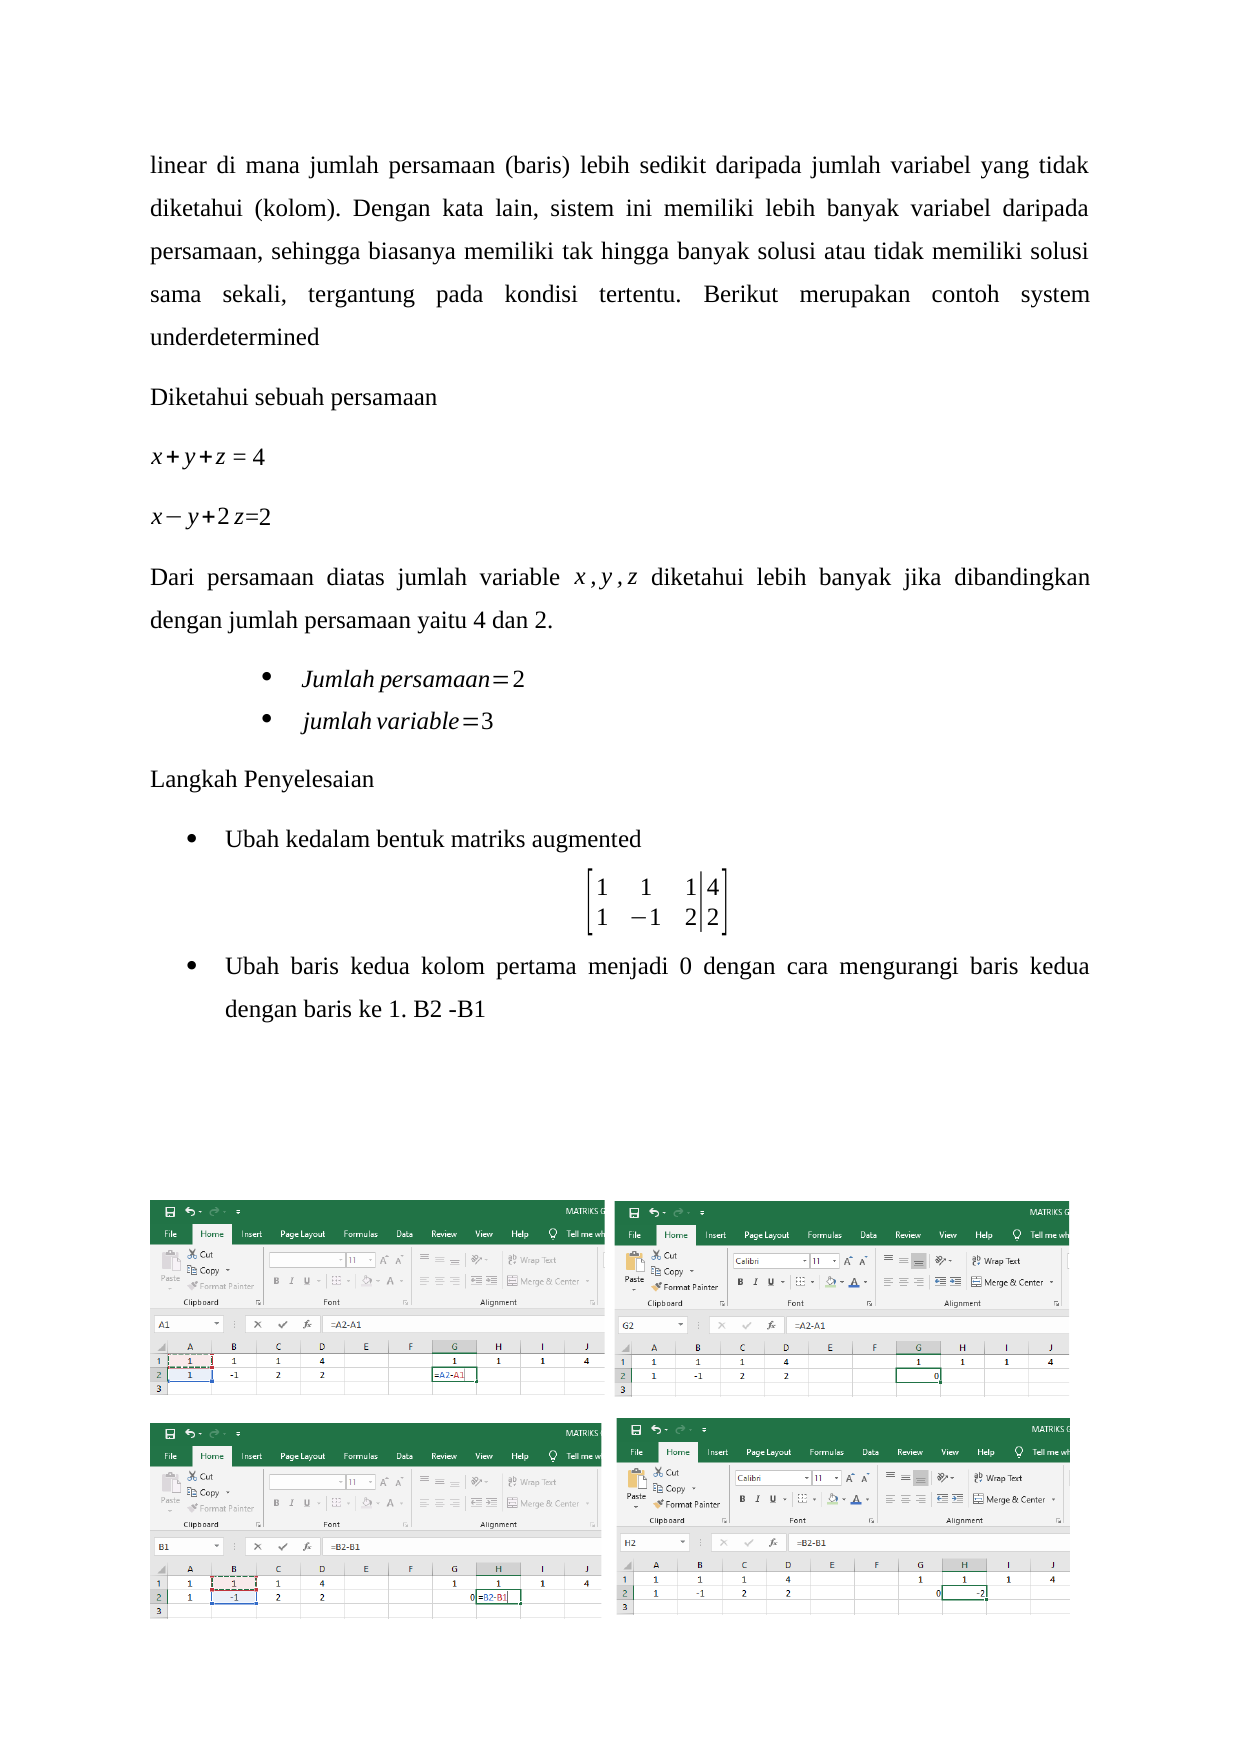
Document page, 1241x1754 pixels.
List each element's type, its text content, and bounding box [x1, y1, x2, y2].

text Diketahui sebuah persamaan [150, 382, 1090, 411]
text Dari persamaan diatas jumlah variable diketahui lebih banyak jika dibandingkan dengan jumlah persamaan yaitu 4 dan 2. [150, 562, 1090, 634]
picture [616, 1418, 1070, 1615]
list Ubah kedalam bentuk matriks augmented [187, 824, 1090, 853]
picture [150, 1200, 605, 1395]
text =2 [150, 502, 1090, 531]
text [150, 150, 1090, 351]
list Ubah baris kedua kolom pertama menjadi 0 dengan cara mengurangi baris kedua dengan baris ke 1. B2 -B1 [187, 951, 1090, 1023]
text Langkah Penyelesaian [150, 764, 1090, 793]
picture [614, 1201, 1070, 1397]
picture [150, 1423, 602, 1619]
text = 4 [150, 442, 1090, 471]
